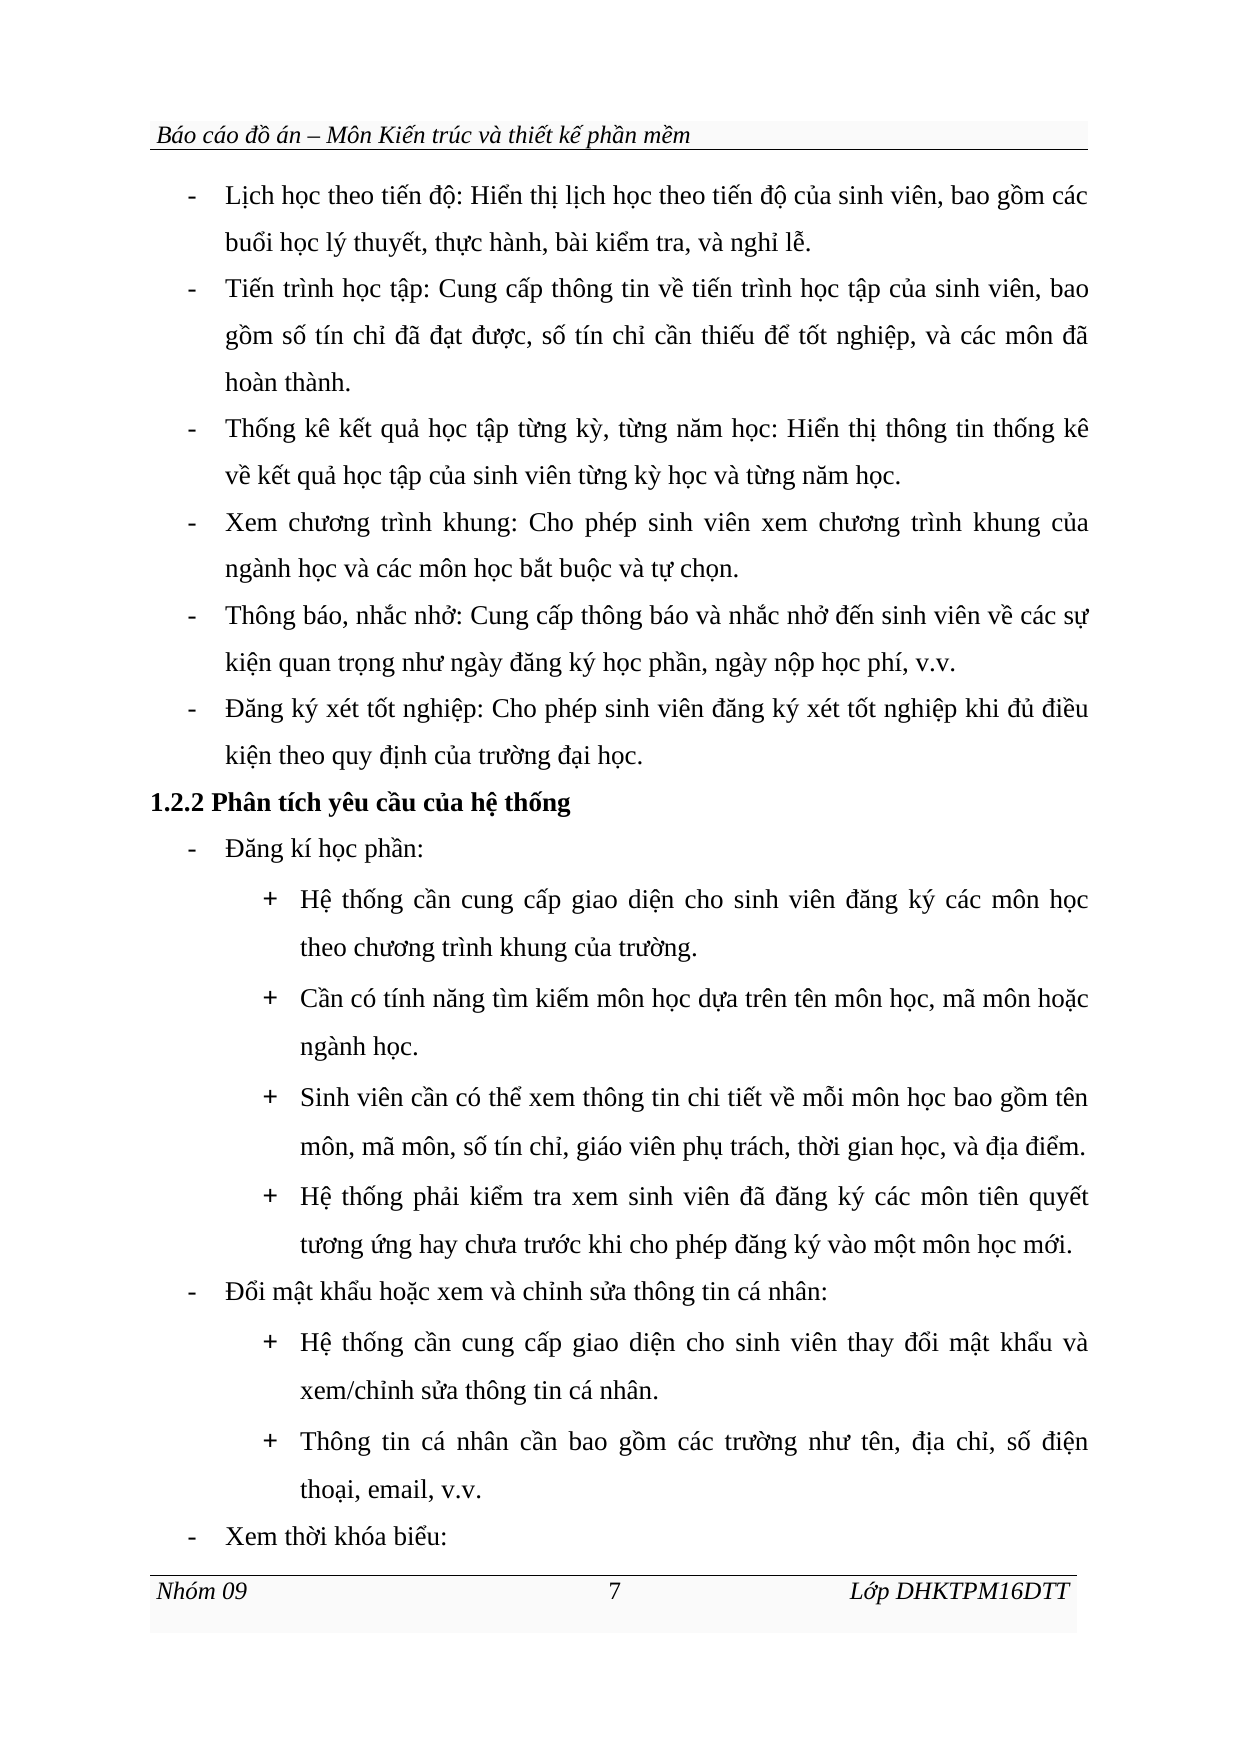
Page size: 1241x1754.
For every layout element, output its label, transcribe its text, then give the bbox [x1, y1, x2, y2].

list Thống kê kết quả học tập từng kỳ, từng năm học: Hiển thị thông tin thống kê về kết quả học tập của sinh viên từng kỳ học và từng năm học. [187, 412, 1090, 490]
list Cần có tính năng tìm kiếm môn học dựa trên tên môn học, mã môn hoặc ngành học. [262, 978, 1090, 1062]
list Thông tin cá nhân cần bao gồm các trường như tên, địa chỉ, số điện thoại, email, v.v. [262, 1421, 1090, 1504]
list Hệ thống cần cung cấp giao diện cho sinh viên thay đổi mật khẩu và xem/chỉnh sửa thông tin cá nhân. [262, 1322, 1090, 1406]
list Hệ thống phải kiểm tra xem sinh viên đã đăng ký các môn tiên quyết tương ứng hay chưa trước khi cho phép đăng ký vào một môn học mới. [262, 1176, 1090, 1260]
list Thông báo, nhắc nhở: Cung cấp thông báo và nhắc nhở đến sinh viên về các sự kiện quan trọng như ngày đăng ký học phần, ngày nộp học phí, v.v. [187, 599, 1090, 677]
list Sinh viên cần có thể xem thông tin chi tiết về mỗi môn học bao gồm tên môn, mã môn, số tín chỉ, giáo viên phụ trách, thời gian học, và địa điểm. [262, 1077, 1090, 1161]
subtitle Phân tích yêu cầu của hệ thống [150, 786, 1090, 817]
list Đăng ký xét tốt nghiệp: Cho phép sinh viên đăng ký xét tốt nghiệp khi đủ điều kiện theo quy định của trường đại học. [187, 692, 1090, 770]
list Hệ thống cần cung cấp giao diện cho sinh viên đăng ký các môn học theo chương trình khung của trường. [262, 879, 1090, 963]
list Tiến trình học tập: Cung cấp thông tin về tiến trình học tập của sinh viên, bao gồm số tín chỉ đã đạt được, số tín chỉ cần thiếu để tốt nghiệp, và các môn đã hoàn thành. [187, 272, 1090, 397]
list Đổi mật khẩu hoặc xem và chỉnh sửa thông tin cá nhân: [187, 1275, 1090, 1306]
list Xem thời khóa biểu: [187, 1520, 1090, 1551]
list Đăng kí học phần: [187, 832, 1090, 863]
list Xem chương trình khung: Cho phép sinh viên xem chương trình khung của ngành học và các môn học bắt buộc và tự chọn. [187, 506, 1090, 583]
list Lịch học theo tiến độ: Hiển thị lịch học theo tiến độ của sinh viên, bao gồm các buổi học lý thuyết, thực hành, bài kiểm tra, và nghỉ lễ. [187, 179, 1090, 257]
